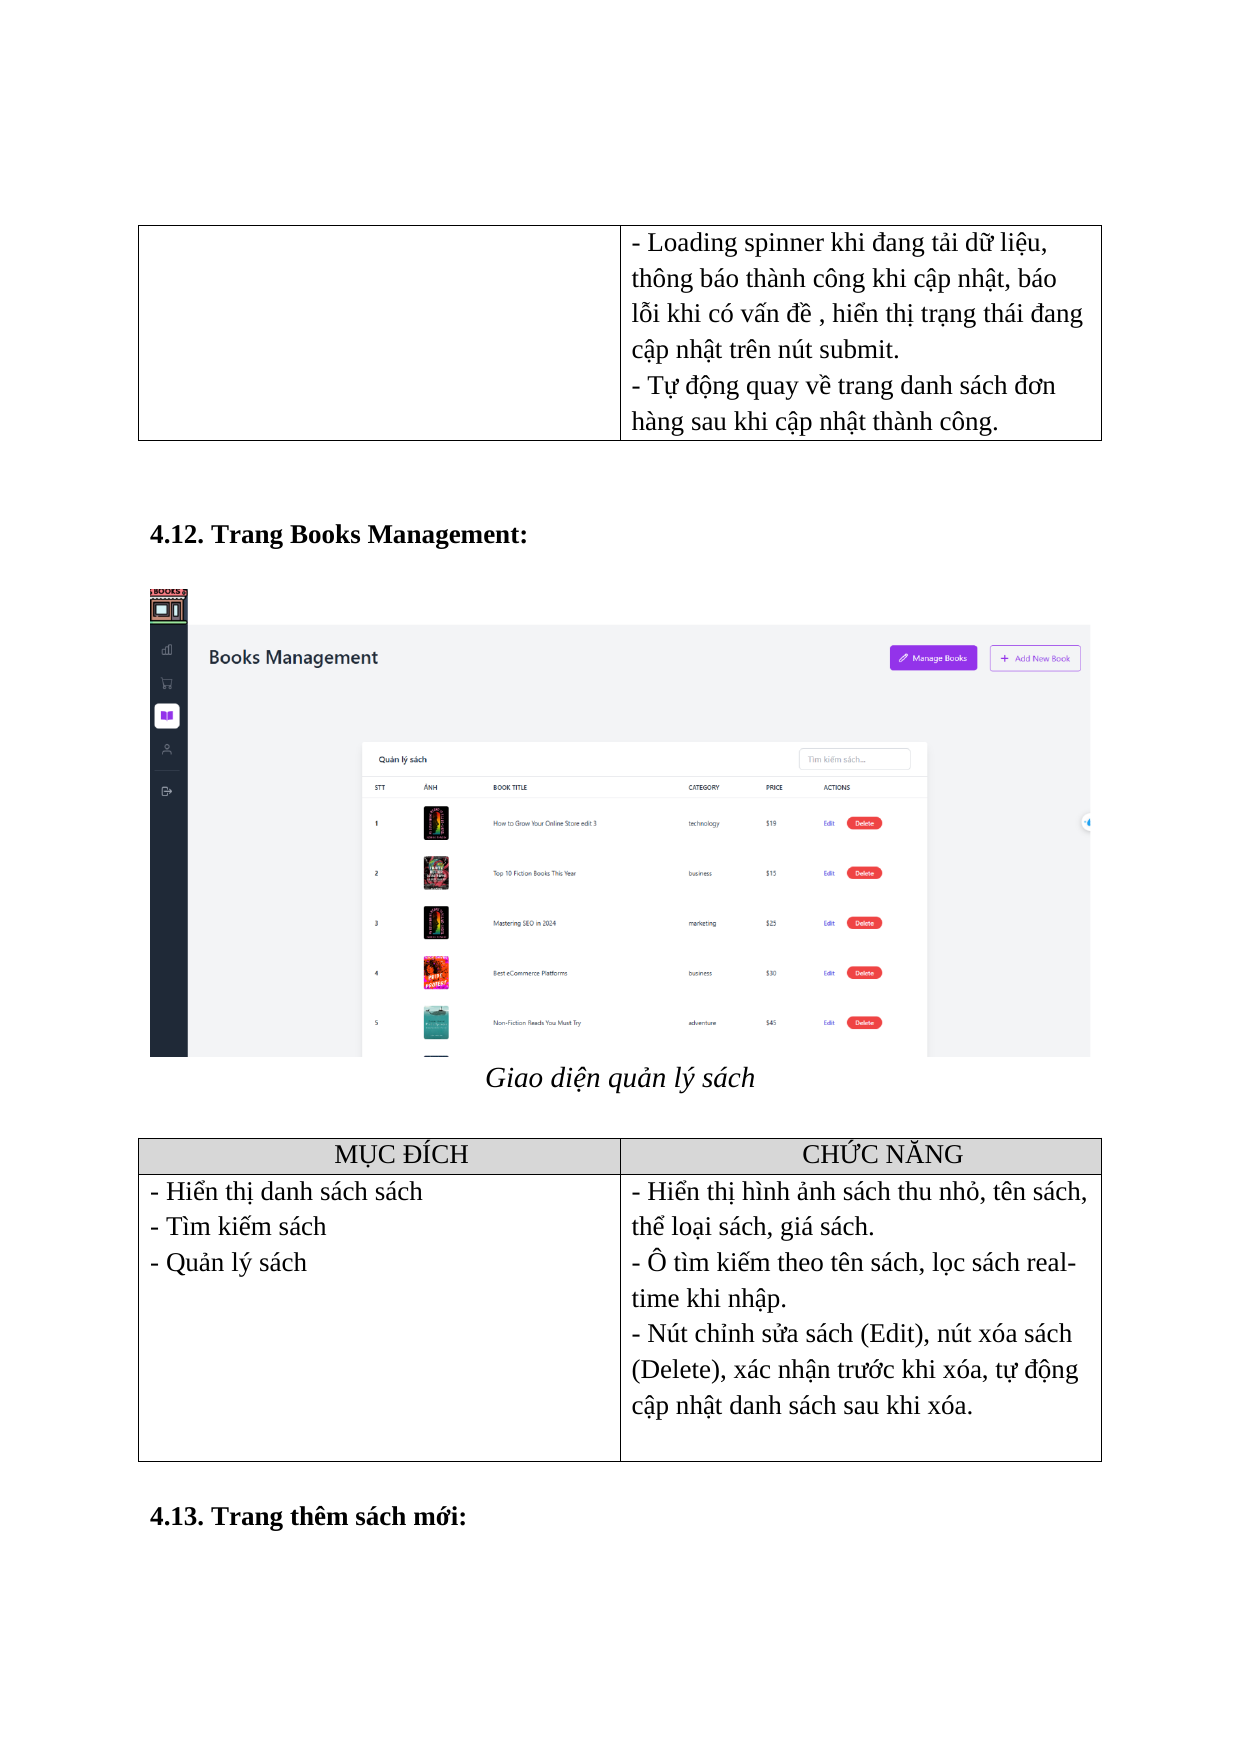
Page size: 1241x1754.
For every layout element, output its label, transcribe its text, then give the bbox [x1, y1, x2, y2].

table_header MỤC ĐÍCH [139, 1139, 620, 1174]
picture [150, 589, 1091, 1057]
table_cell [139, 226, 620, 440]
text Giao diện quản lý sách [150, 1061, 1090, 1094]
table_cell - Hiển thị danh sách sách - Tìm kiếm sách - Quản lý sách [139, 1175, 620, 1461]
table_cell - Hiển thị hình ảnh sách thu nhỏ, tên sách, thể loại sách, giá sách. - Ô tìm kiếm theo tên sách, lọc sách real-time khi nhập. - Nút chỉnh sửa sách (Edit), nút xóa sách (Delete), xác nhận trước khi xóa, tự động cập nhật danh sách sau khi xóa. [621, 1175, 1101, 1461]
text 4.12. Trang Books Management: [150, 518, 1090, 549]
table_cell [621, 226, 1101, 440]
text 4.13. Trang thêm sách mới: [150, 1500, 1090, 1531]
table_header CHỨC NĂNG [621, 1139, 1101, 1174]
